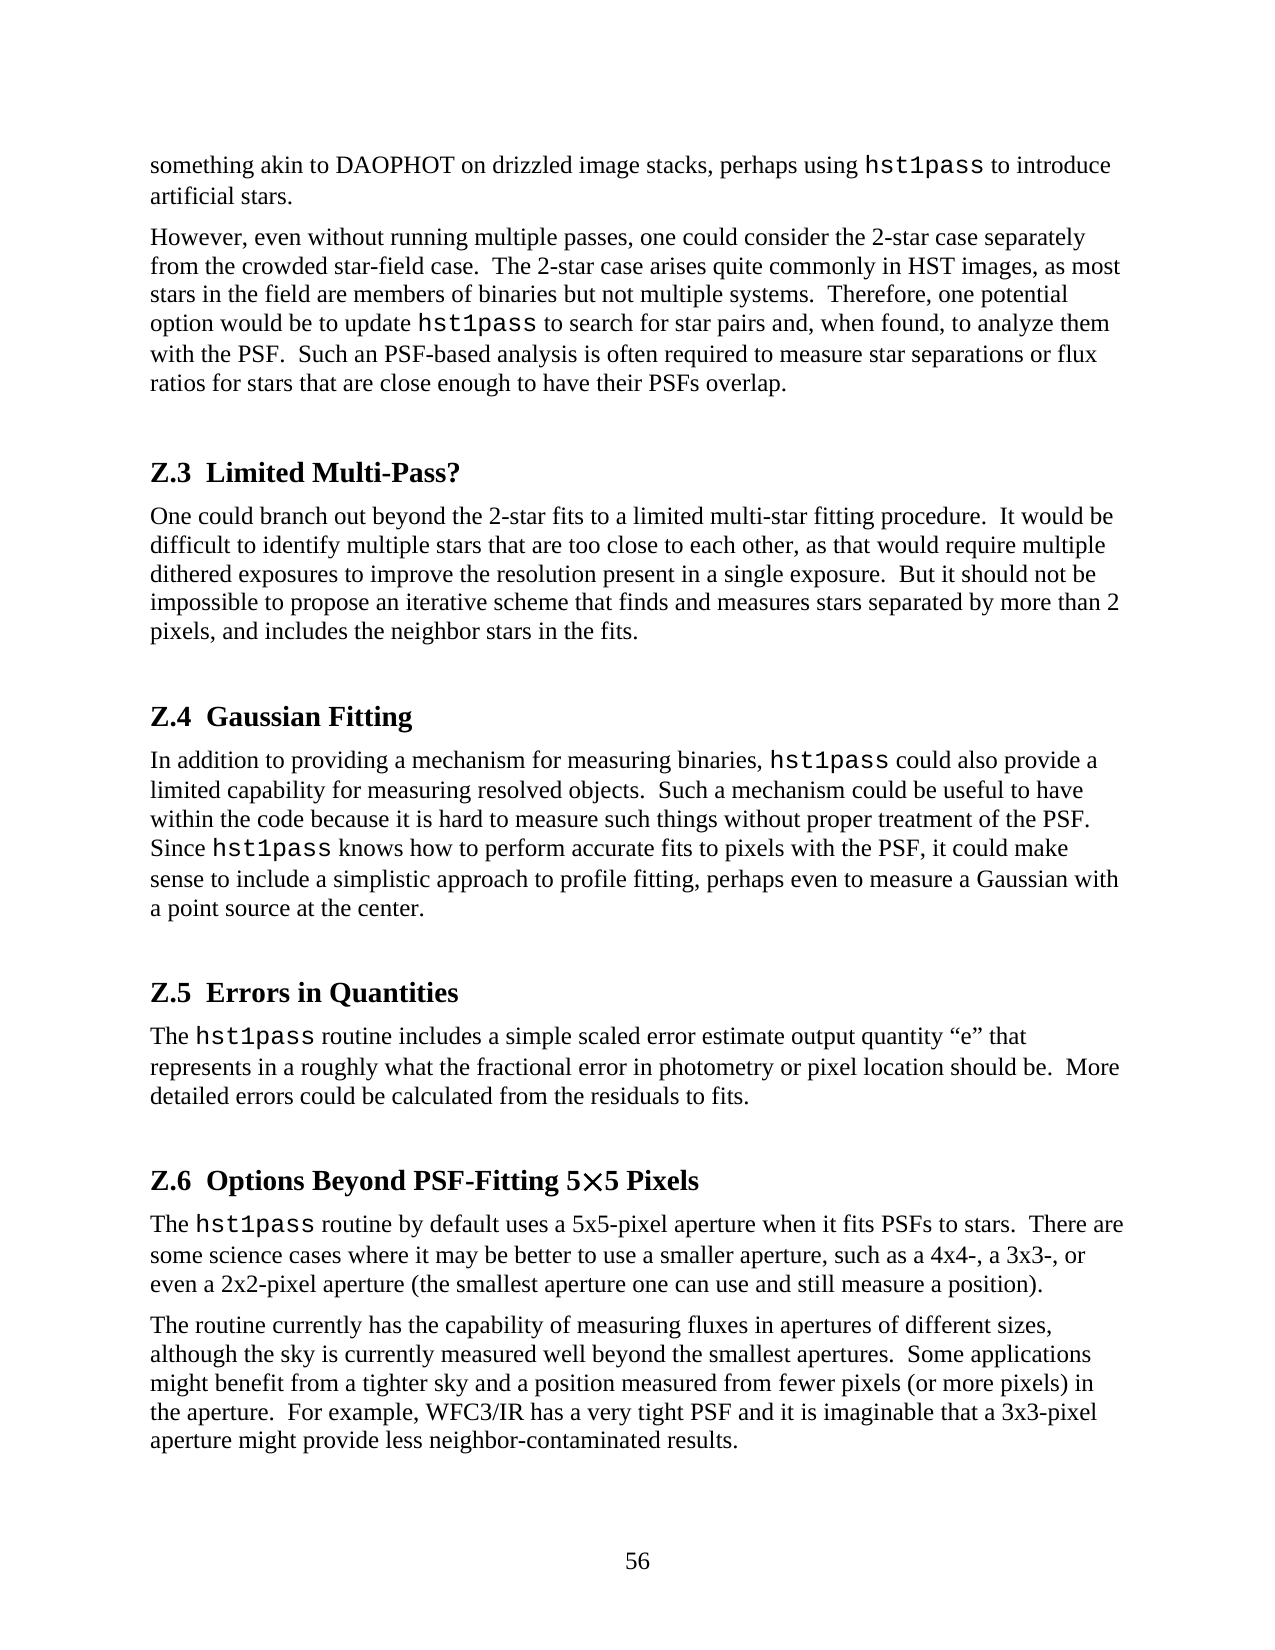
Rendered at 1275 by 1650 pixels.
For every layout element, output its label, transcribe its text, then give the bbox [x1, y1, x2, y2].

text In addition to providing a mechanism for measuring binaries, hst1pass could also provide a limited capability for measuring resolved objects. Such a mechanism could be useful to have within the code because it is hard to measure such things without proper treatment of the PSF. Since hst1pass knows how to perform accurate fits to pixels with the PSF, it could make sense to include a simplistic approach to profile fitting, perhaps even to measure a Gaussian with a point source at the center. [150, 745, 1125, 921]
text The routine currently has the capability of measuring fluxes in apertures of different sizes, although the sky is currently measured well beyond the smallest apertures. Some applications might benefit from a tighter sky and a position measured from fewer pixels (or more pixels) in the aperture. For example, WFC3/IR has a very tight PSF and it is imaginable that a 3x3-pixel aperture might provide less neighbor-contaminated results. [150, 1310, 1125, 1454]
text The hst1pass routine by default uses a 5x5-pixel aperture when it fits PSFs to stars. There are some science cases where it may be better to use a smaller aperture, such as a 4x4-, a 3x3-, or even a 2x2-pixel aperture (the smallest aperture one can use and still measure a position). [150, 1209, 1125, 1298]
text Z.5 Errors in Quantities [150, 975, 1125, 1009]
text Z.4 Gaussian Fitting [150, 699, 1125, 732]
text One could branch out beyond the 2-star fits to a limited multi-star fitting procedure. It would be difficult to identify multiple stars that are too close to each other, as that would require multiple dithered exposures to improve the resolution present in a single exposure. But it should not be impossible to propose an iterative scheme that finds and measures stars separated by more than 2 pixels, and includes the neighbor stars in the fits. [150, 501, 1125, 645]
text Z.3 Limited Multi-Pass? [150, 455, 1125, 489]
text Z.6 Options Beyond PSF-Fitting 55 Pixels [150, 1163, 1125, 1197]
text The hst1pass routine includes a simple scaled error estimate output quantity “e” that represents in a roughly what the fractional error in photometry or pixel location should be. More detailed errors could be calculated from the residuals to fits. [150, 1021, 1125, 1109]
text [150, 150, 1125, 209]
text However, even without running multiple passes, one could consider the 2-star case separately from the crowded star-field case. The 2-star case arises quite commonly in HST images, as most stars in the field are members of binaries but not multiple systems. Therefore, one potential option would be to update hst1pass to search for star pairs and, when found, to analyze them with the PSF. Such an PSF-based analysis is often required to measure star separations or flux ratios for stars that are close enough to have their PSFs overlap. [150, 222, 1125, 397]
